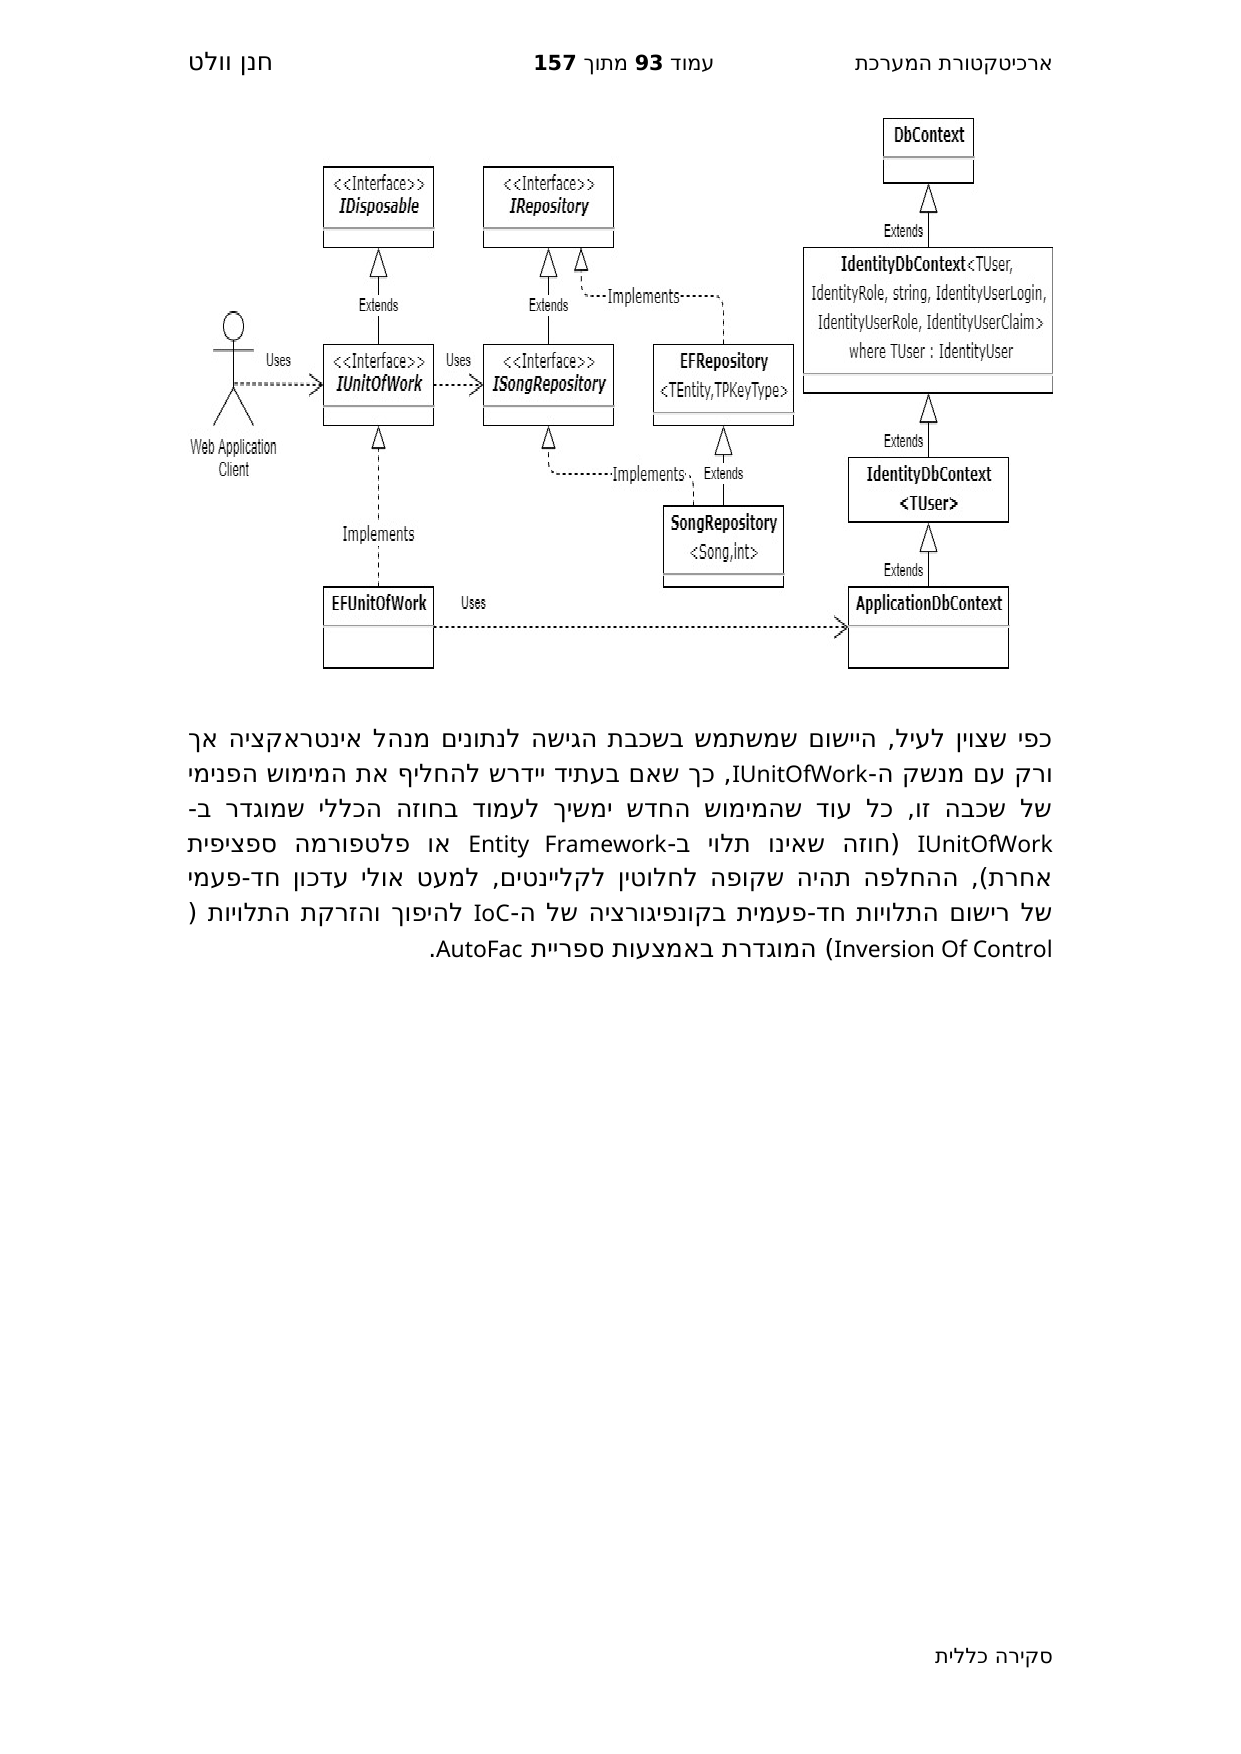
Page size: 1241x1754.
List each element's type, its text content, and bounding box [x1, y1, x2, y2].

picture [187, 118, 1053, 669]
text כפי שצוין לעיל, היישום שמשתמש בשכבת הגישה לנתונים מנהל אינטראקציה אך ורק עם מנשק ה-IUnitOfWork, כך שאם בעתיד יידרש להחליף את המימוש הפנימי של שכבה זו, כל עוד שהמימוש החדש ימשיך לעמוד בחוזה הכללי שמוגדר ב-IUnitOfWork (חוזה שאינו תלוי ב-Entity Framework או פלטפורמה ספציפית אחרת), ההחלפה תהיה שקופה לחלוטין לקליינטים, למעט אולי עדכון חד-פעמי של רישום התלויות חד-פעמית בקונפיגורציה של ה-IoC להיפוך והזרקת התלויות (Inversion Of Control) המוגדרת באמצעות ספריית AutoFac. [187, 724, 1053, 964]
